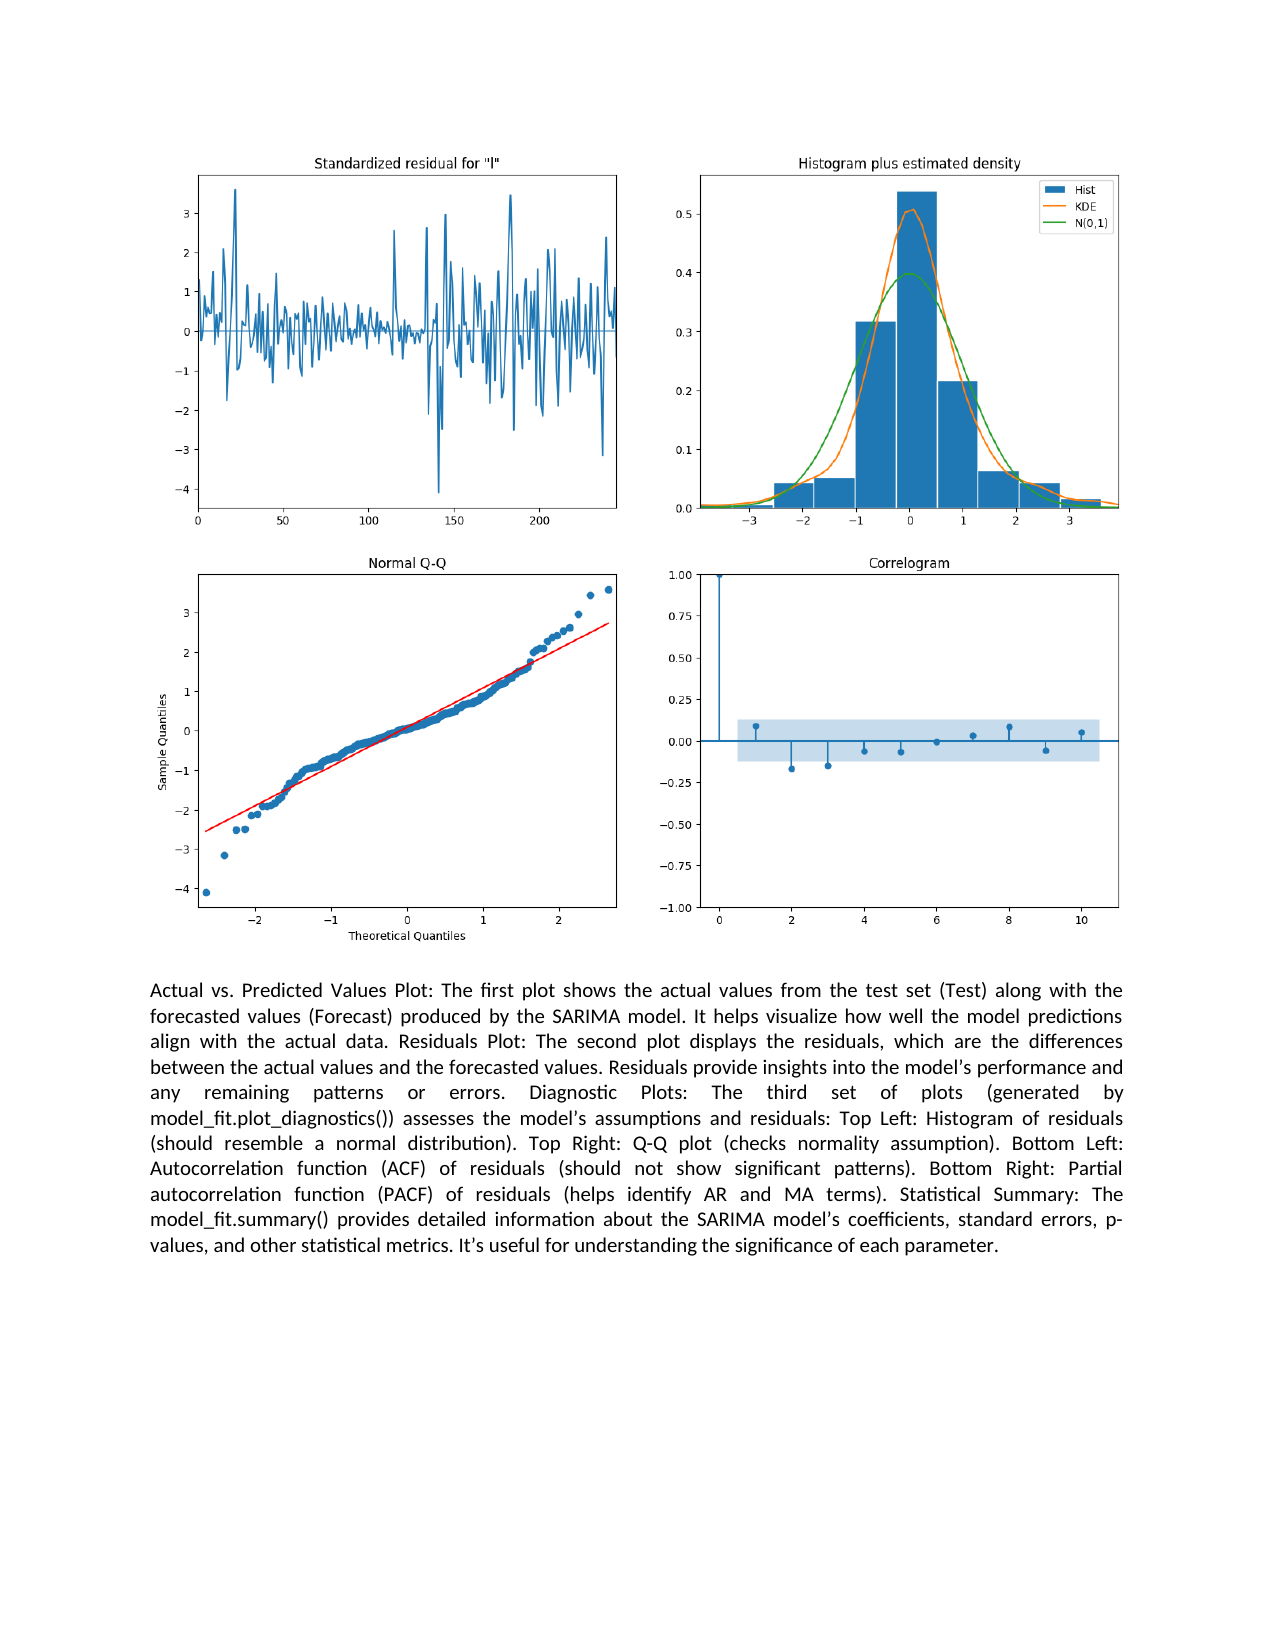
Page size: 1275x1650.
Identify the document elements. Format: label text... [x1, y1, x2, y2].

picture [150, 150, 1125, 949]
text Actual vs. Predicted Values Plot: The first plot shows the actual values from the test set (Test) along with the forecasted values (Forecast) produced by the SARIMA model. It helps visualize how well the model predictions align with the actual data. Residuals Plot: The second plot displays the residuals, which are the differences between the actual values and the forecasted values. Residuals provide insights into the model’s performance and any remaining patterns or errors. Diagnostic Plots: The third set of plots (generated by model_fit.plot_diagnostics()) assesses the model’s assumptions and residuals: Top Left: Histogram of residuals (should resemble a normal distribution). Top Right: Q-Q plot (checks normality assumption). Bottom Left: Autocorrelation function (ACF) of residuals (should not show significant patterns). Bottom Right: Partial autocorrelation function (PACF) of residuals (helps identify AR and MA terms). Statistical Summary: The model_fit.summary() provides detailed information about the SARIMA model’s coefficients, standard errors, p-values, and other statistical metrics. It’s useful for understanding the significance of each parameter. [150, 978, 1125, 1257]
